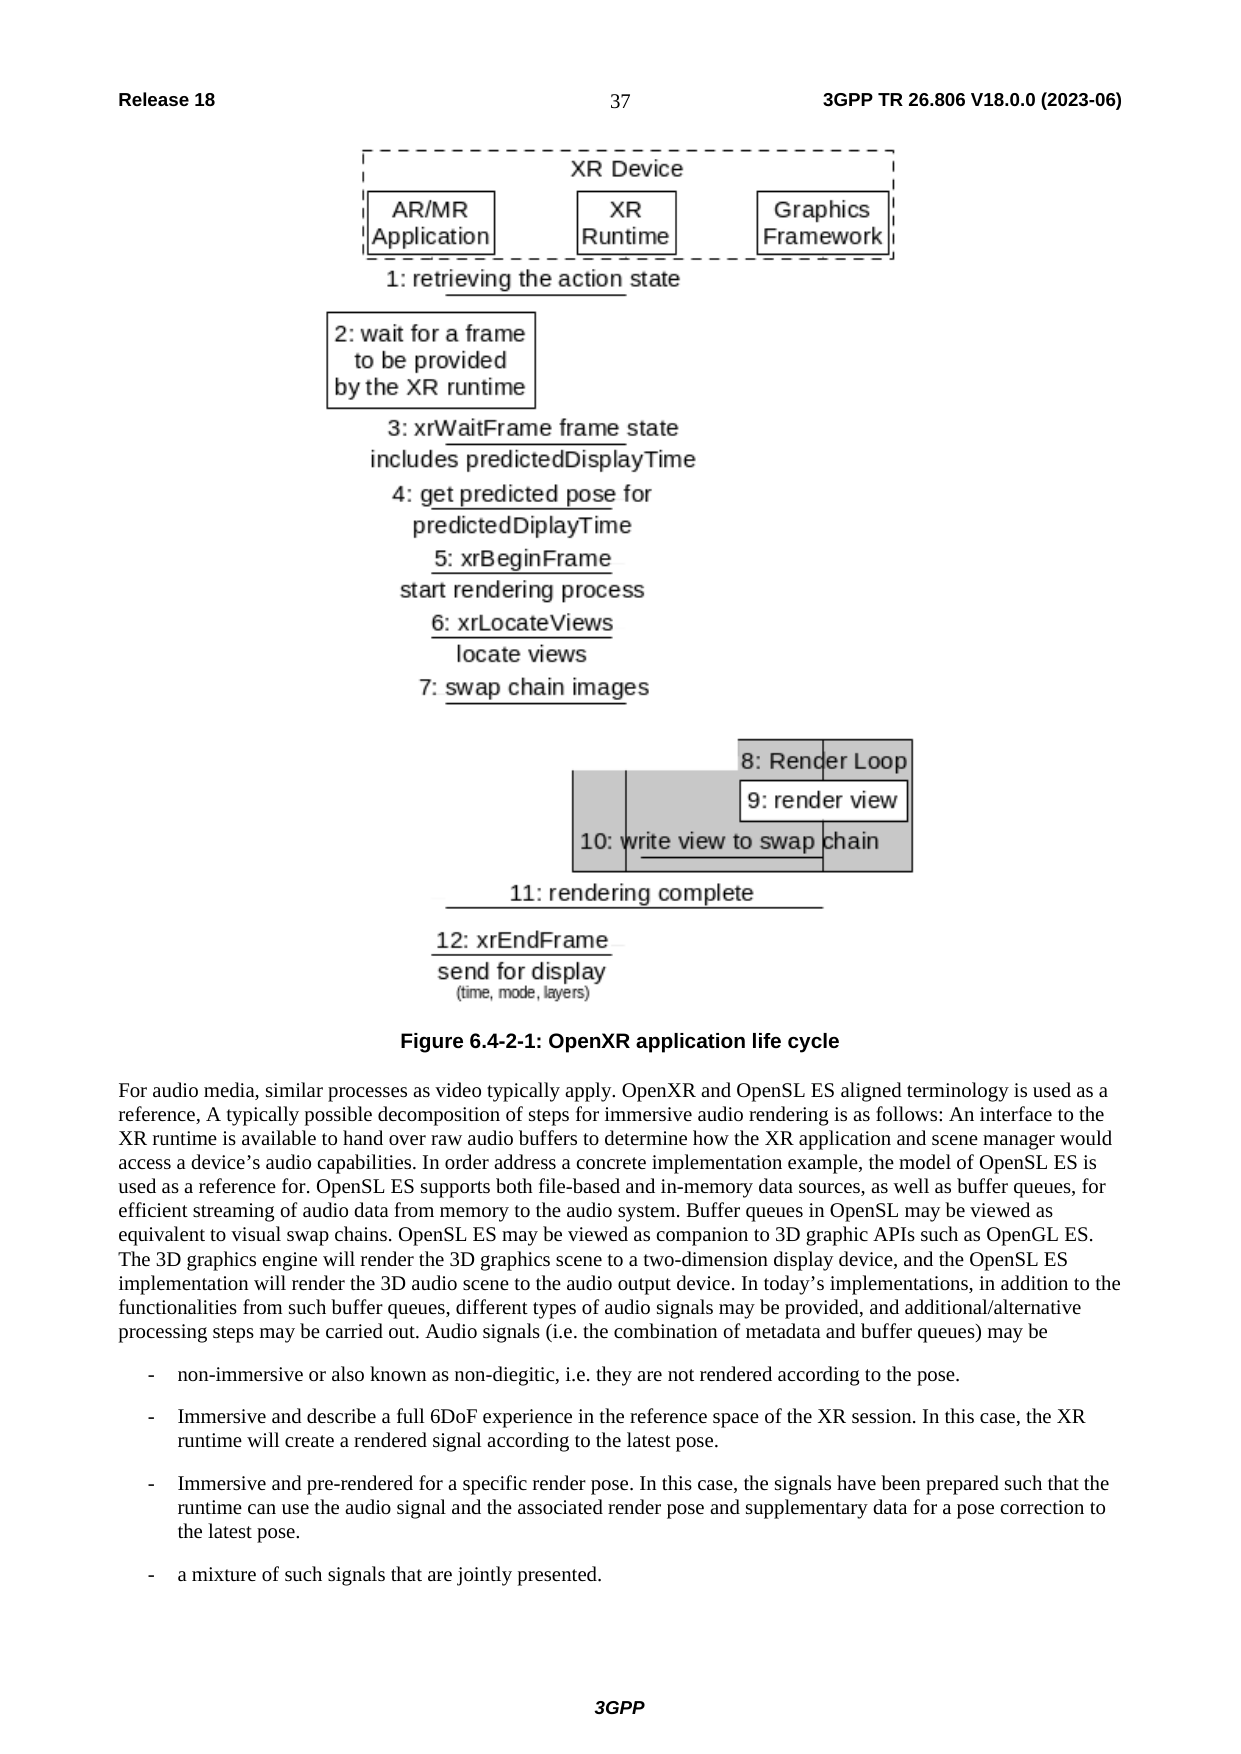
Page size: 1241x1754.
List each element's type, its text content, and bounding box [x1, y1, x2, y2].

text - a mixture of such signals that are jointly presented. [148, 1562, 1122, 1586]
text - Immersive and describe a full 6DoF experience in the reference space of the XR session. In this case, the XR runtime will create a rendered signal according to the latest pose. [148, 1404, 1122, 1452]
text - non-immersive or also known as non-diegitic, i.e. they are not rendered according to the pose. [148, 1361, 1122, 1386]
text - Immersive and pre-rendered for a specific render pose. In this case, the signals have been prepared such that the runtime can use the audio signal and the associated render pose and supplementary data for a pose correction to the latest pose. [148, 1471, 1122, 1543]
text Figure 6.4-2-1: OpenXR application life cycle [118, 1029, 1122, 1053]
text For audio media, similar processes as video typically apply. OpenXR and OpenSL ES aligned terminology is used as a reference, A typically possible decomposition of steps for immersive audio rendering is as follows: An interface to the XR runtime is available to hand over raw audio buffers to determine how the XR application and scene manager would access a device’s audio capabilities. In order address a concrete implementation example, the model of OpenSL ES is used as a reference for. OpenSL ES supports both file-based and in-memory data sources, as well as buffer queues, for efficient streaming of audio data from memory to the audio system. Buffer queues in OpenSL may be viewed as equivalent to visual swap chains. OpenSL ES may be viewed as companion to 3D graphic APIs such as OpenGL ES. The 3D graphics engine will render the 3D graphics scene to a two-dimension display device, and the OpenSL ES implementation will render the 3D audio scene to the audio output device. In today’s implementations, in addition to the functionalities from such buffer queues, different types of audio signals may be provided, and additional/alternative processing steps may be carried out. Audio signals (i.e. the combination of metadata and buffer queues) may be [118, 1078, 1122, 1343]
